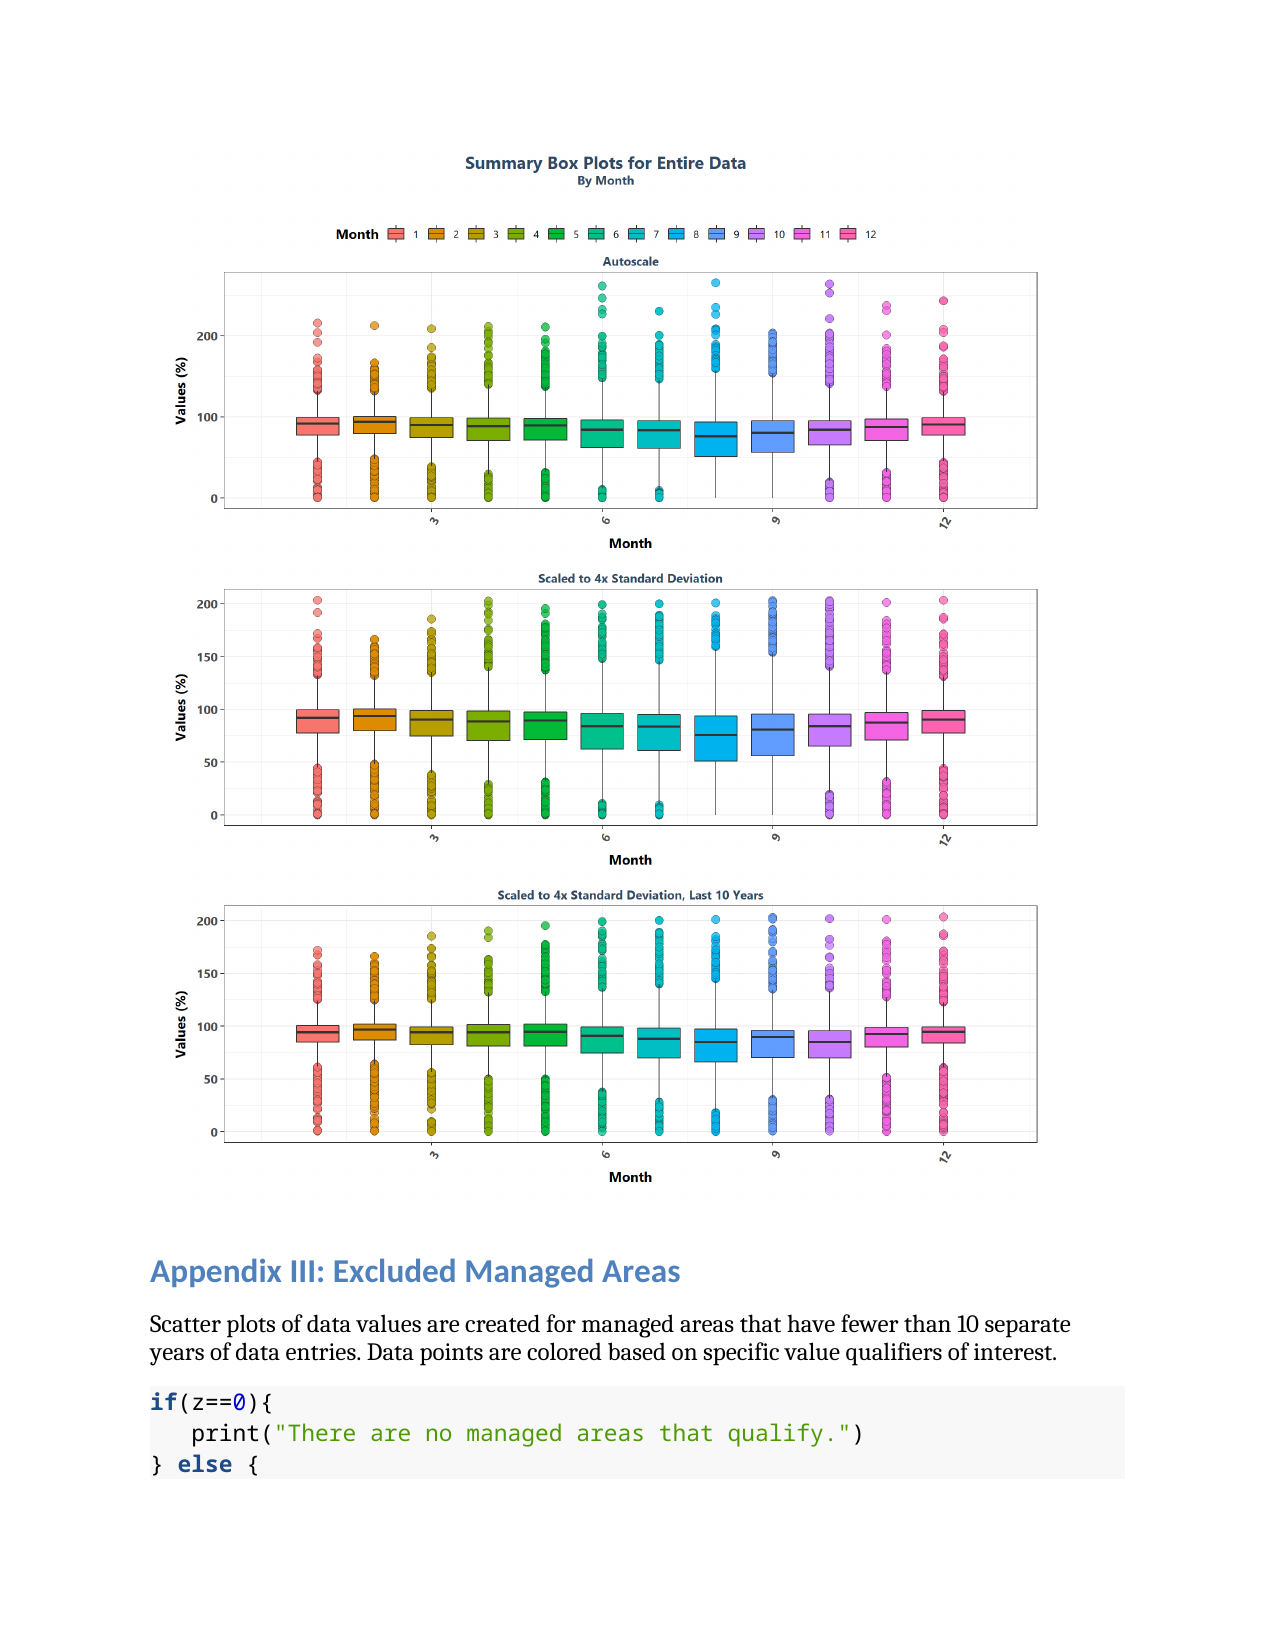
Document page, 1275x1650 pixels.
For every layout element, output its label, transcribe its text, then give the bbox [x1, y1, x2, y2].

subtitle Appendix III: Excluded Managed Areas [150, 1250, 1125, 1291]
picture [168, 150, 1044, 1200]
text Scatter plots of data values are created for managed areas that have fewer than 10 separate years of data entries. Data points are colored based on specific value qualifiers of interest. [150, 1309, 1125, 1367]
